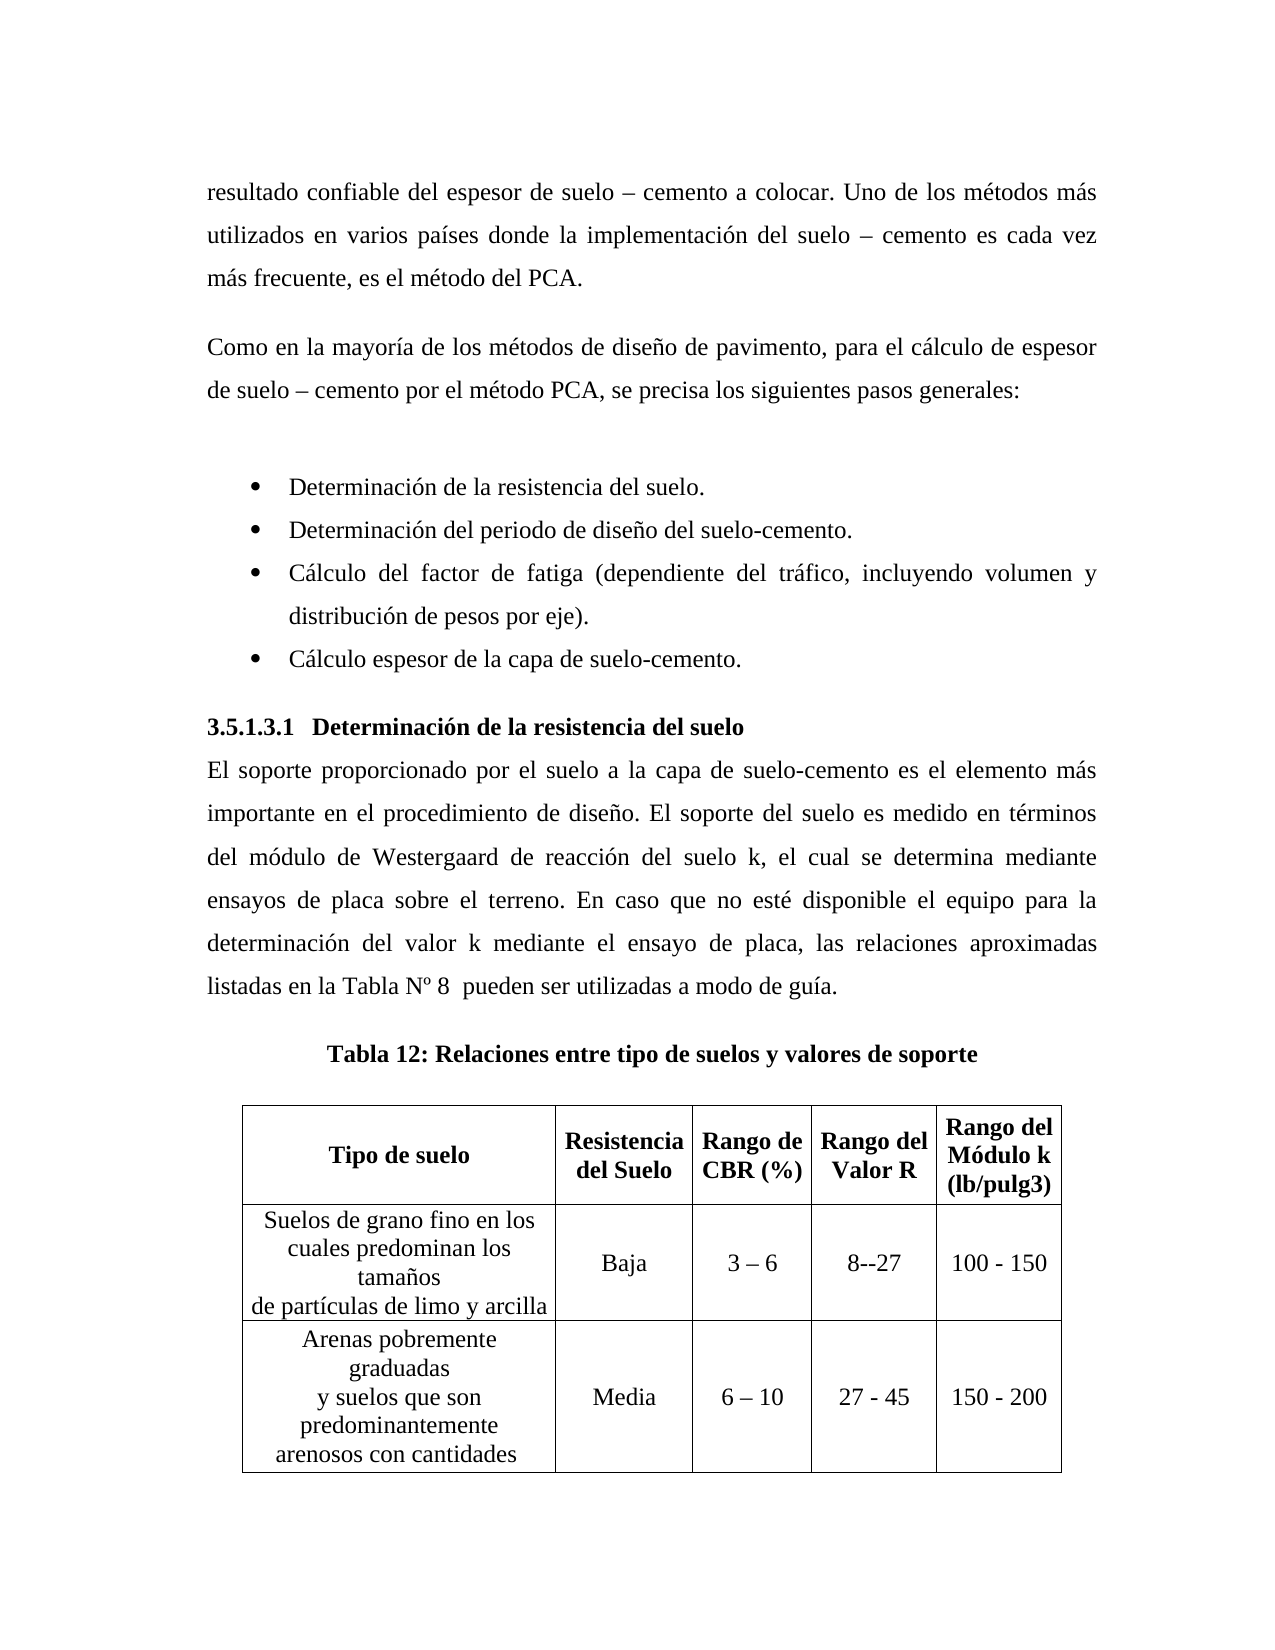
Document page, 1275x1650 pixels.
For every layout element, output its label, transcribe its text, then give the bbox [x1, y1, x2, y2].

subtitle Determinación de la resistencia del suelo [207, 712, 1098, 741]
table_cell 3 – 6 [693, 1205, 811, 1320]
table_cell 150 - 200 [937, 1321, 1061, 1472]
table_header Rango del Valor R [812, 1106, 936, 1204]
table_cell 100 - 150 [937, 1205, 1061, 1320]
table_cell 6 – 10 [693, 1321, 811, 1472]
table_header Tipo de suelo [243, 1106, 555, 1204]
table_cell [243, 1321, 555, 1472]
table_header Resistencia del Suelo [556, 1106, 692, 1204]
table_cell Baja [556, 1205, 692, 1320]
table_cell 27 - 45 [812, 1321, 936, 1472]
list Determinación de la resistencia del suelo. [251, 472, 1098, 500]
table_header Rango de CBR (%) [693, 1106, 811, 1204]
table_cell Media [556, 1321, 692, 1472]
table_cell Suelos de grano fino en los cuales predominan los tamaños de partículas de limo y arcilla [243, 1205, 555, 1320]
text Como en la mayoría de los métodos de diseño de pavimento, para el cálculo de espesor de suelo – cemento por el método PCA, se precisa los siguientes pasos generales: [207, 332, 1098, 403]
table_cell 8--27 [812, 1205, 936, 1320]
text Tabla 12: Relaciones entre tipo de suelos y valores de soporte [207, 1039, 1098, 1068]
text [207, 177, 1098, 292]
list Cálculo espesor de la capa de suelo-cemento. [251, 644, 1098, 673]
list Cálculo del factor de fatiga (dependiente del tráfico, incluyendo volumen y distribución de pesos por eje). [251, 558, 1098, 630]
list Determinación del periodo de diseño del suelo-cemento. [251, 515, 1098, 543]
text El soporte proporcionado por el suelo a la capa de suelo-cemento es el elemento más importante en el procedimiento de diseño. El soporte del suelo es medido en términos del módulo de Westergaard de reacción del suelo k, el cual se determina mediante ensayos de placa sobre el terreno. En caso que no esté disponible el equipo para la determinación del valor k mediante el ensayo de placa, las relaciones aproximadas listadas en la Tabla Nº 8 pueden ser utilizadas a modo de guía. [207, 755, 1098, 1000]
table_header Rango del Módulo k (lb/pulg3) [937, 1106, 1061, 1204]
